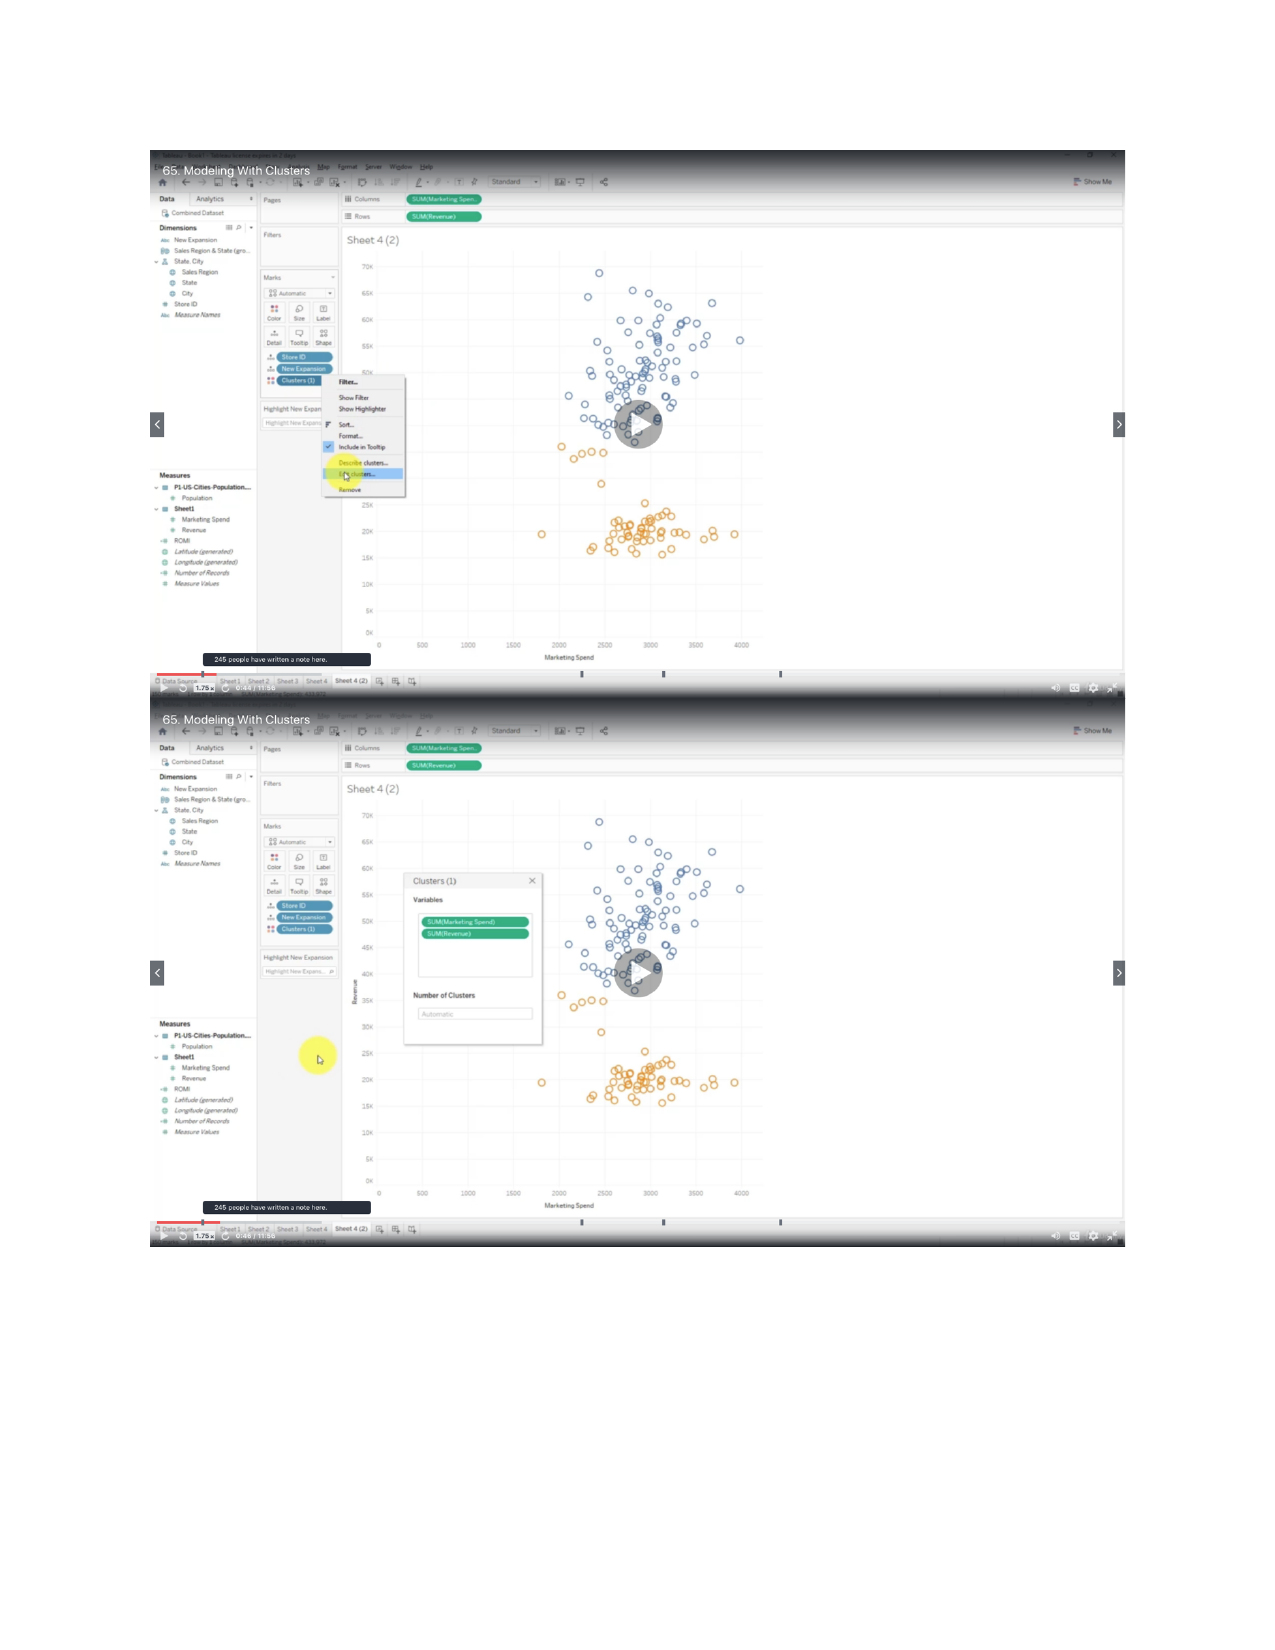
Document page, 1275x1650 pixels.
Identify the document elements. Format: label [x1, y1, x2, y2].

picture [150, 150, 1125, 1247]
